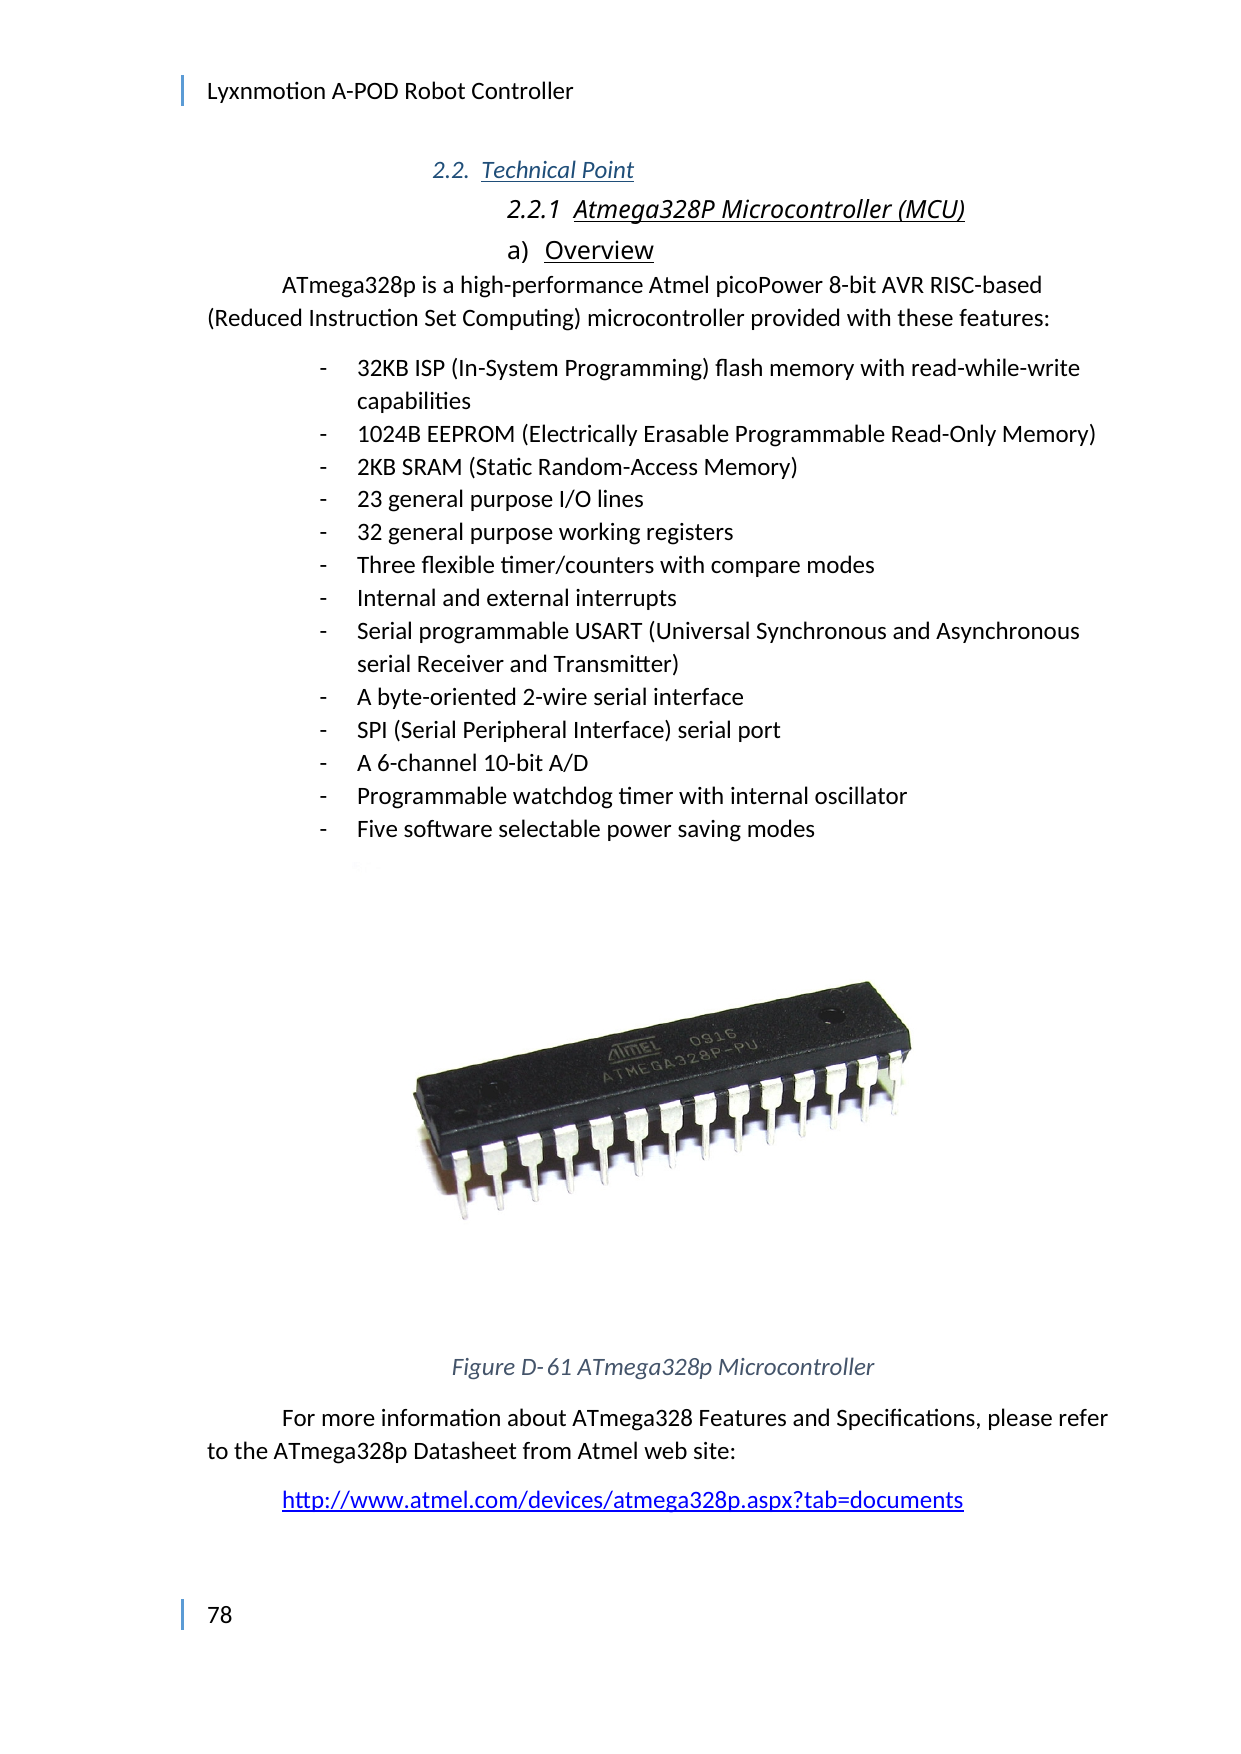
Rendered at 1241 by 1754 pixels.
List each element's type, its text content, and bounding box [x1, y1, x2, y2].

subtitle Overview [507, 233, 1122, 267]
picture [352, 862, 977, 1332]
list Five software selectable power saving modes [319, 813, 1122, 843]
list SPI (Serial Peripheral Interface) serial port [319, 714, 1122, 744]
list A 6-channel 10-bit A/D [319, 747, 1122, 777]
list Three flexible timer/counters with compare modes [319, 549, 1122, 580]
text Figure D-29 ATmega328p Microcontroller [207, 1351, 1122, 1381]
subtitle Atmega328P Microcontroller (MCU) [507, 192, 1122, 226]
list Programmable watchdog timer with internal oscillator [319, 780, 1122, 810]
list A byte-oriented 2-wire serial interface [319, 681, 1122, 712]
list 32KB ISP (In-System Programming) flash memory with read-while-write capabilities [319, 352, 1122, 415]
text http://www.atmel.com/devices/atmega328p.aspx?tab=documents [207, 1484, 1122, 1515]
list 32 general purpose working registers [319, 517, 1122, 547]
subtitle Technical Point [432, 155, 1122, 185]
text ATmega328p is a high-performance Atmel picoPower 8-bit AVR RISC-based (Reduced Instruction Set Computing) microcontroller provided with these features: [207, 269, 1122, 333]
list 23 general purpose I/O lines [319, 484, 1122, 514]
list Internal and external interrupts [319, 582, 1122, 613]
list 1024B EEPROM (Electrically Erasable Programmable Read-Only Memory) [319, 418, 1122, 448]
text For more information about ATmega328 Features and Specifications, please refer to the ATmega328p Datasheet from Atmel web site: [207, 1402, 1122, 1465]
list 2KB SRAM (Static Random-Access Memory) [319, 451, 1122, 481]
list Serial programmable USART (Universal Synchronous and Asynchronous serial Receiver and Transmitter) [319, 615, 1122, 679]
